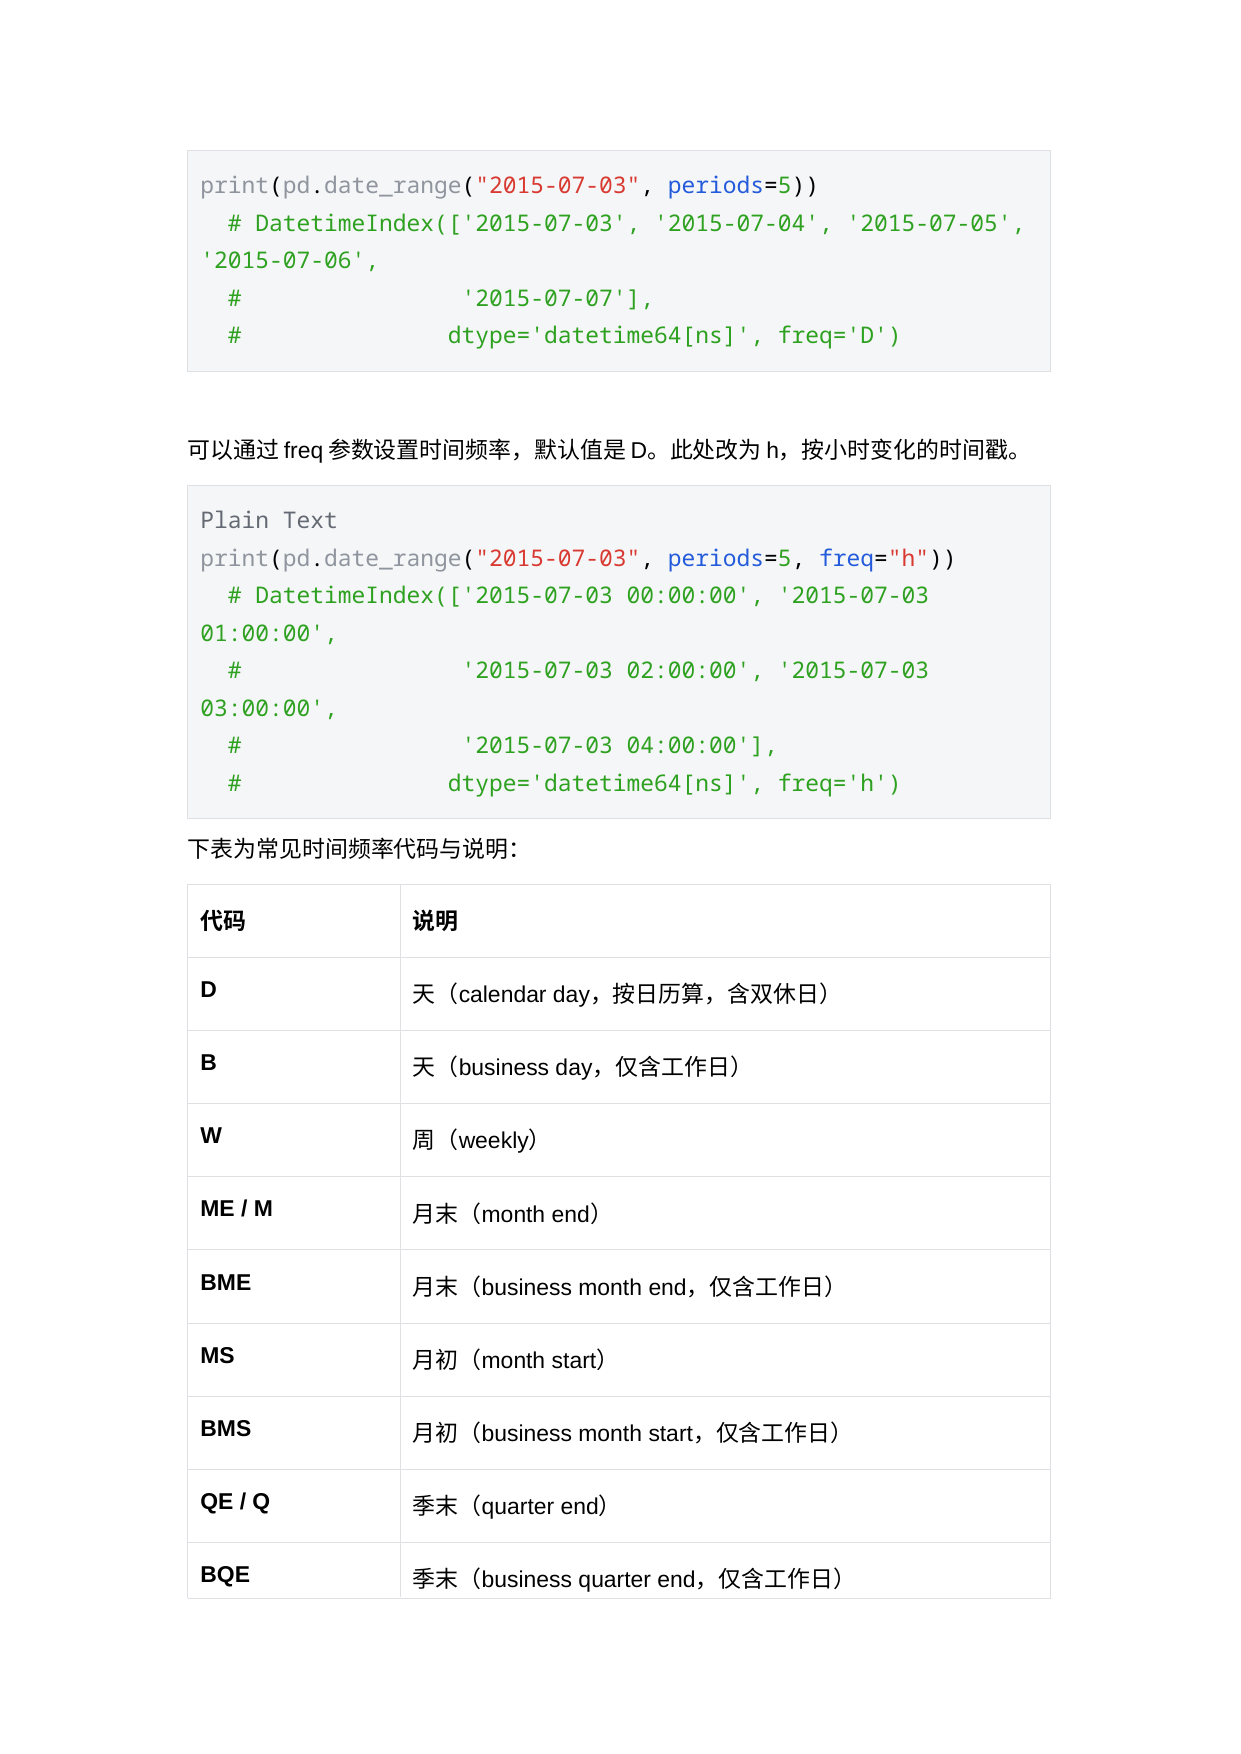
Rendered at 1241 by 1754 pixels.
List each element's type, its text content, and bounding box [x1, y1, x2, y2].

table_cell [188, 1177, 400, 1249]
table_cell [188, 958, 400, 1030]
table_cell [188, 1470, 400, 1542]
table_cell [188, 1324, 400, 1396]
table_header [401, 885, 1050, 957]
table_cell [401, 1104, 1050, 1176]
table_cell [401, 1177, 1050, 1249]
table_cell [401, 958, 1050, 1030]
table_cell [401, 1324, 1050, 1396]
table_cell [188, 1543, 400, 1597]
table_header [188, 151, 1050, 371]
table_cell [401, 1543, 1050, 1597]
text 下表为常见时间频率代码与说明： [187, 831, 1053, 864]
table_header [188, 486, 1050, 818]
text 可以通过freq参数设置时间频率，默认值是D。此处改为h，按小时变化的时间戳。 [187, 432, 1053, 466]
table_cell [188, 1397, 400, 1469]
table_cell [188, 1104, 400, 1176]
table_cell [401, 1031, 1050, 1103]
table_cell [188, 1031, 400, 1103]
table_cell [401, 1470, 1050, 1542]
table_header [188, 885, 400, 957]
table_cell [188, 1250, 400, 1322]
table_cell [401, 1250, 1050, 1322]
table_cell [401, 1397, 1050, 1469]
